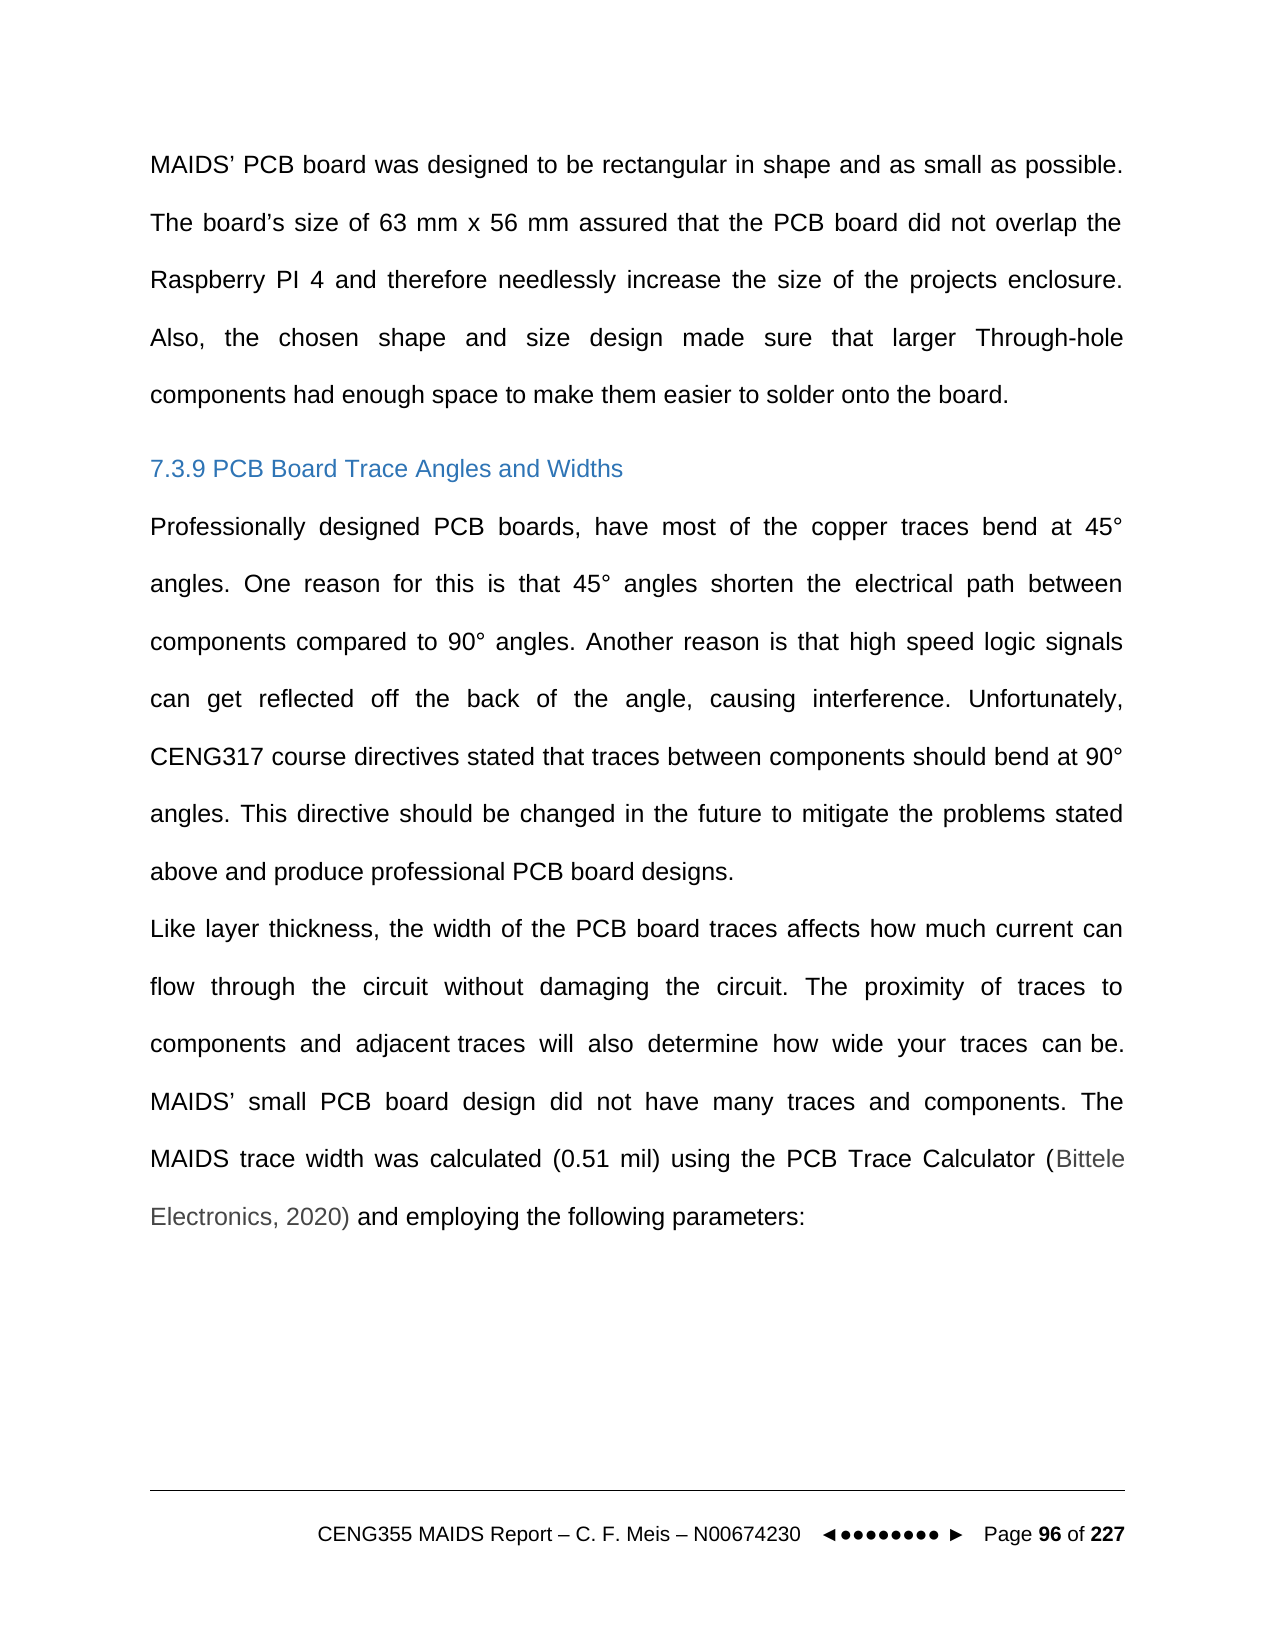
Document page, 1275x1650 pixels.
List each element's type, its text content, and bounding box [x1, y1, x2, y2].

text Professionally designed PCB boards, have most of the copper traces bend at 45° angles. One reason for this is that 45° angles shorten the electrical path between components compared to 90° angles. Another reason is that high speed logic signals can get reflected off the back of the angle, causing interference. Unfortunately, CENG317 course directives stated that traces between components should bend at 90° angles. This directive should be changed in the future to mitigate the problems stated above and produce professional PCB board designs. [150, 512, 1125, 885]
text MAIDS’ PCB board was designed to be rectangular in shape and as small as possible. The board’s size of 63 mm x 56 mm assured that the PCB board did not overlap the Raspberry PI 4 and therefore needlessly increase the size of the projects enclosure. Also, the chosen shape and size design made sure that larger Through-hole components had enough space to make them easier to solder onto the board. [150, 150, 1125, 409]
text Like layer thickness, the width of the PCB board traces affects how much current can flow through the circuit without damaging the circuit. The proximity of traces to components and adjacent traces will also determine how wide your traces can be. MAIDS’ small PCB board design did not have many traces and components. The MAIDS trace width was calculated (0.51 mil) using the PCB Trace Calculator (Bittele Electronics, 2020) and employing the following parameters: [150, 914, 1125, 1230]
subtitle 7.3.9 PCB Board Trace Angles and Widths [150, 454, 1125, 483]
